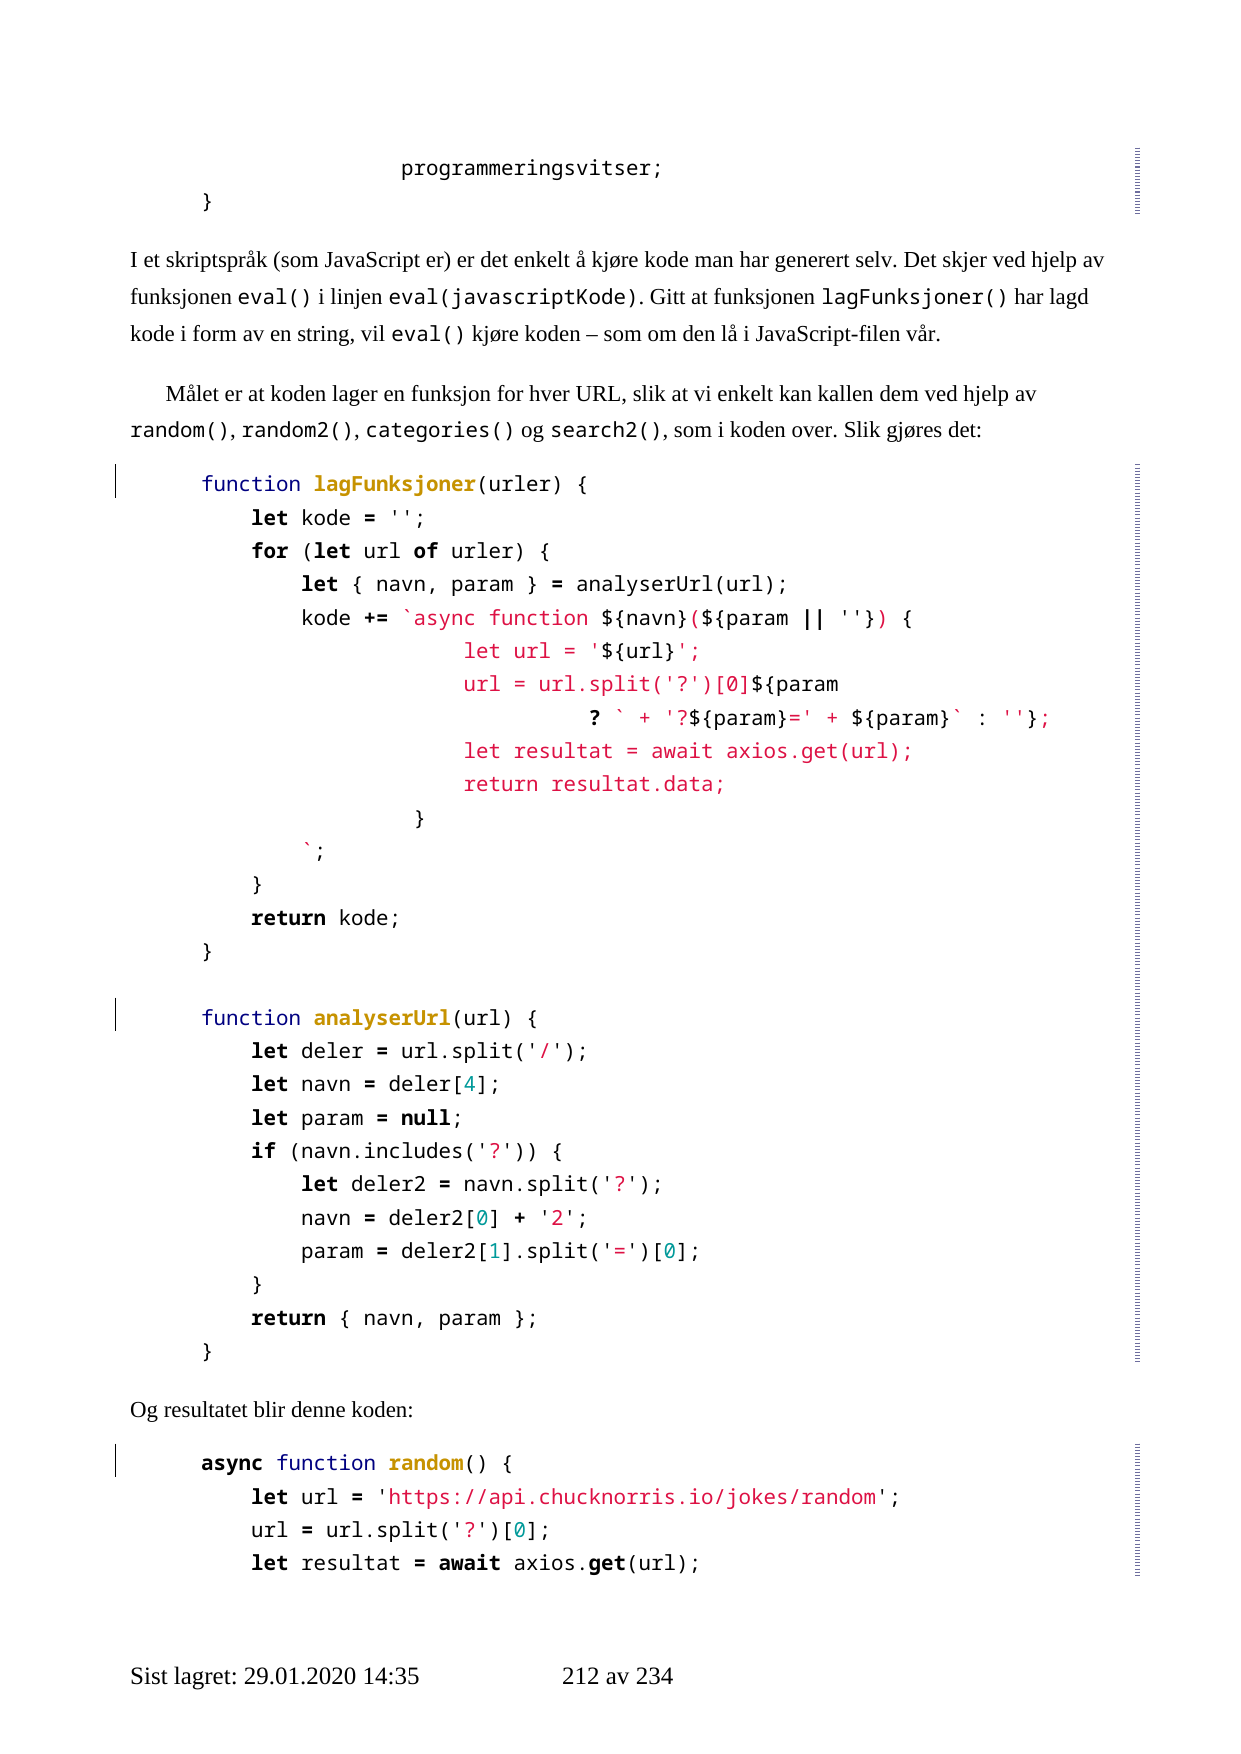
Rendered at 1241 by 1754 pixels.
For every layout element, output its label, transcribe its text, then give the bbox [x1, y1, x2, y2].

text function lagFunksjoner(urler) { let kode = ''; for (let url of urler) { let { navn, param } = analyserUrl(url); kode += `async function ${navn}(${param || ''}) { let url = '${url}'; url = url.split('?')[0]${param ? ` + '?${param}=' + ${param}` : ''}; let resultat = await axios.get(url); return resultat.data; } `; } return kode; } function analyserUrl(url) { let deler = url.split('/'); let navn = deler[4]; let param = null; if (navn.includes('?')) { let deler2 = navn.split('?'); navn = deler2[0] + '2'; param = deler2[1].split('=')[0]; } return { navn, param }; } [201, 464, 1140, 1364]
text Målet er at koden lager en funksjon for hver URL, slik at vi enkelt kan kallen dem ved hjelp av random(), random2(), categories() og search2(), som i koden over. Slik gjøres det: [130, 368, 1110, 443]
text Og resultatet blir denne koden: [130, 1385, 1110, 1423]
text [201, 148, 1140, 214]
text I et skriptspråk (som JavaScript er) er det enkelt å kjøre kode man har generert selv. Det skjer ved hjelp av funksjonen eval() i linjen eval(javascriptKode). Gitt at funksjonen lagFunksjoner() har lagd kode i form av en string, vil eval() kjøre koden – som om den lå i JavaScript-filen vår. [130, 235, 1110, 348]
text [201, 1443, 1140, 1577]
